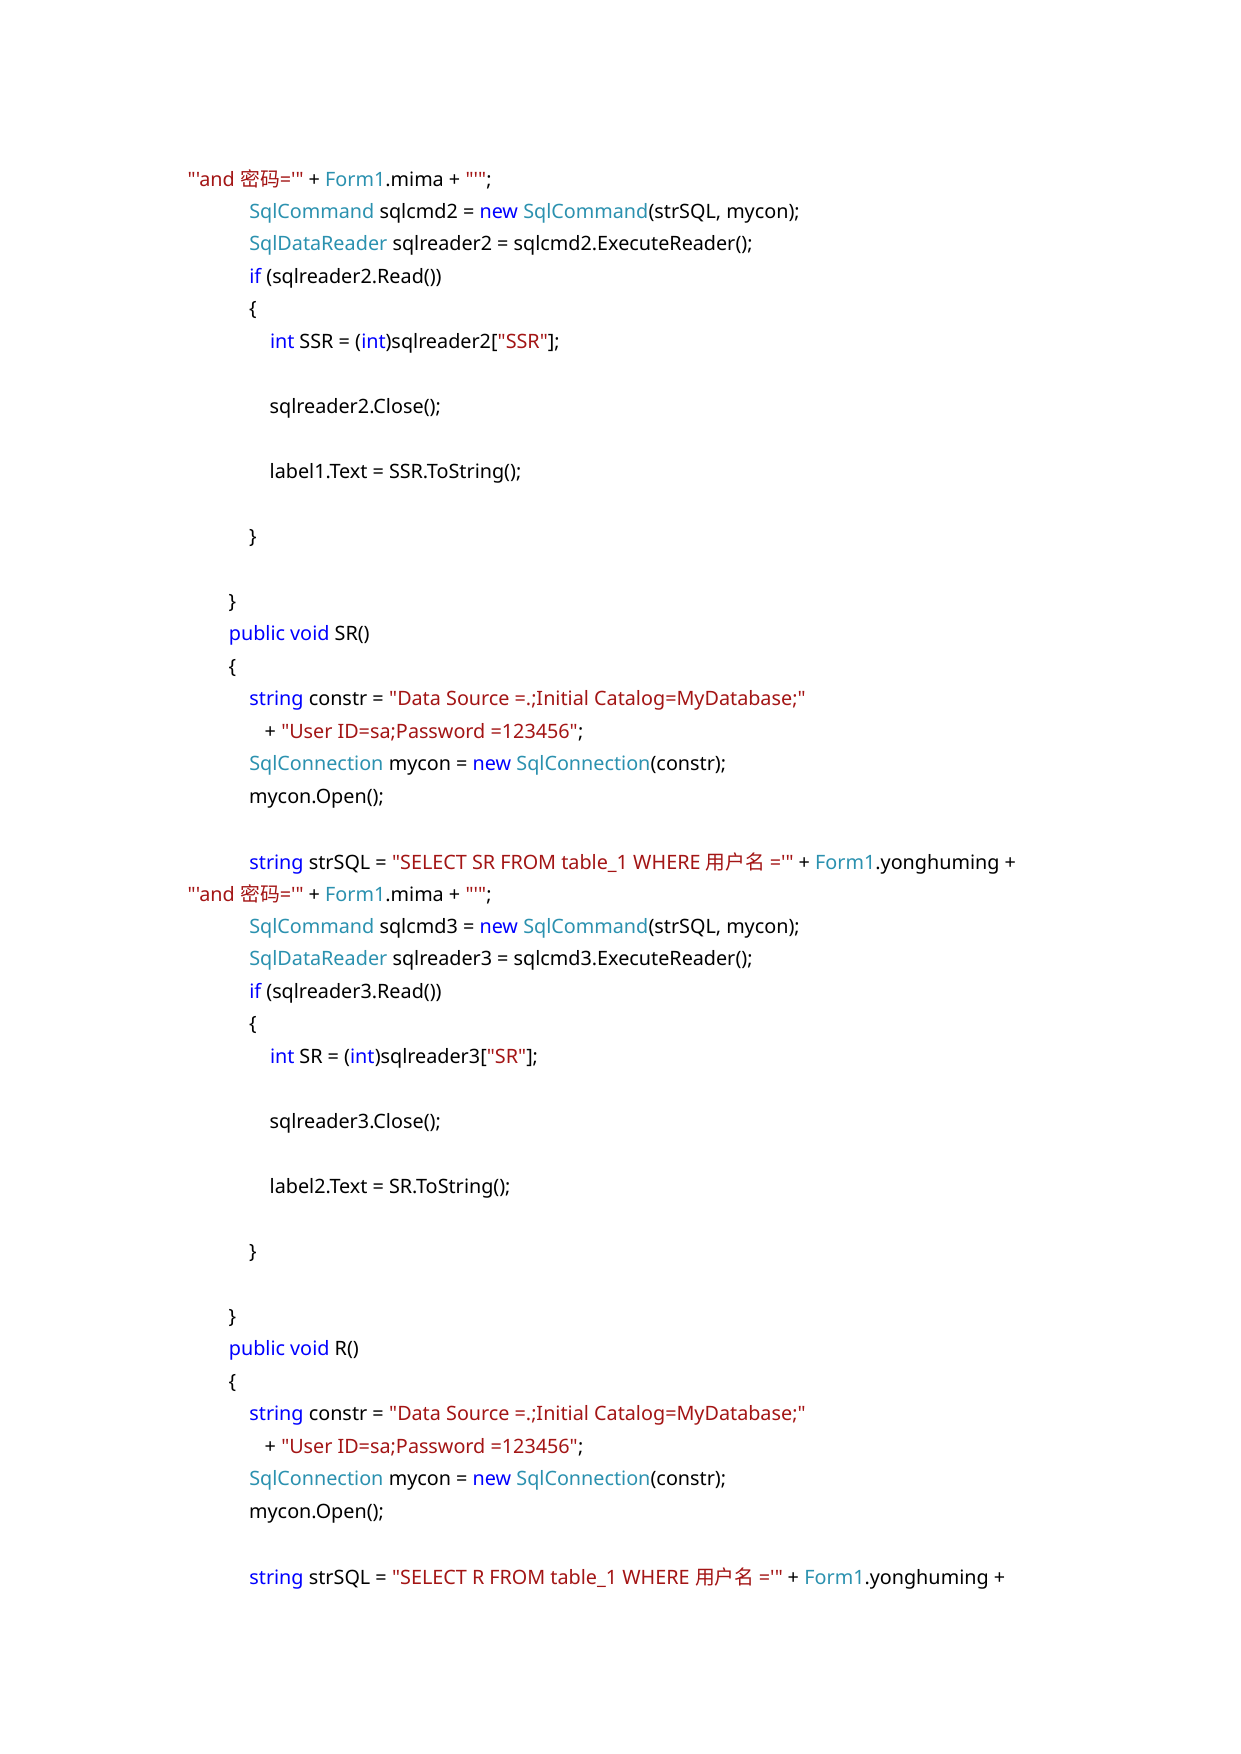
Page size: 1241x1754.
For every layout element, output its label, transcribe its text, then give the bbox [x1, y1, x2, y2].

text public void R() [187, 1332, 1053, 1364]
text SqlDataReader sqlreader3 = sqlcmd3.ExecuteReader(); [187, 942, 1053, 974]
text string constr = "Data Source =.;Initial Catalog=MyDatabase;" [187, 1397, 1053, 1429]
text if (sqlreader3.Read()) [187, 974, 1053, 1007]
text mycon.Open(); [187, 779, 1053, 812]
text int SSR = (int)sqlreader2["SSR"]; [187, 324, 1053, 357]
text public void SR() [187, 617, 1053, 649]
text sqlreader3.Close(); [187, 1104, 1053, 1137]
text label1.Text = SSR.ToString(); [187, 454, 1053, 487]
text string constr = "Data Source =.;Initial Catalog=MyDatabase;" [187, 682, 1053, 714]
text } [187, 1299, 1053, 1332]
text mycon.Open(); [187, 1494, 1053, 1527]
text } [187, 519, 1053, 552]
text + "User ID=sa;Password =123456"; [187, 1429, 1053, 1462]
text int SR = (int)sqlreader3["SR"]; [187, 1039, 1053, 1072]
text label2.Text = SR.ToString(); [187, 1169, 1053, 1202]
text } [187, 584, 1053, 617]
text SqlCommand sqlcmd2 = new SqlCommand(strSQL, mycon); [187, 194, 1053, 227]
text SqlCommand sqlcmd3 = new SqlCommand(strSQL, mycon); [187, 909, 1053, 942]
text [187, 1559, 1053, 1592]
text string strSQL = "SELECT SR FROM table_1 WHERE 用户名 ='" + Form1.yonghuming + "'and 密码='" + Form1.mima + "'"; [187, 844, 1053, 909]
text { [187, 1364, 1053, 1397]
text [187, 162, 1053, 194]
text { [187, 292, 1053, 324]
text { [187, 649, 1053, 682]
text sqlreader2.Close(); [187, 389, 1053, 422]
text SqlConnection mycon = new SqlConnection(constr); [187, 1462, 1053, 1494]
text { [187, 1007, 1053, 1039]
text + "User ID=sa;Password =123456"; [187, 714, 1053, 747]
text } [187, 1234, 1053, 1267]
text if (sqlreader2.Read()) [187, 259, 1053, 292]
text SqlDataReader sqlreader2 = sqlcmd2.ExecuteReader(); [187, 227, 1053, 259]
text SqlConnection mycon = new SqlConnection(constr); [187, 747, 1053, 779]
